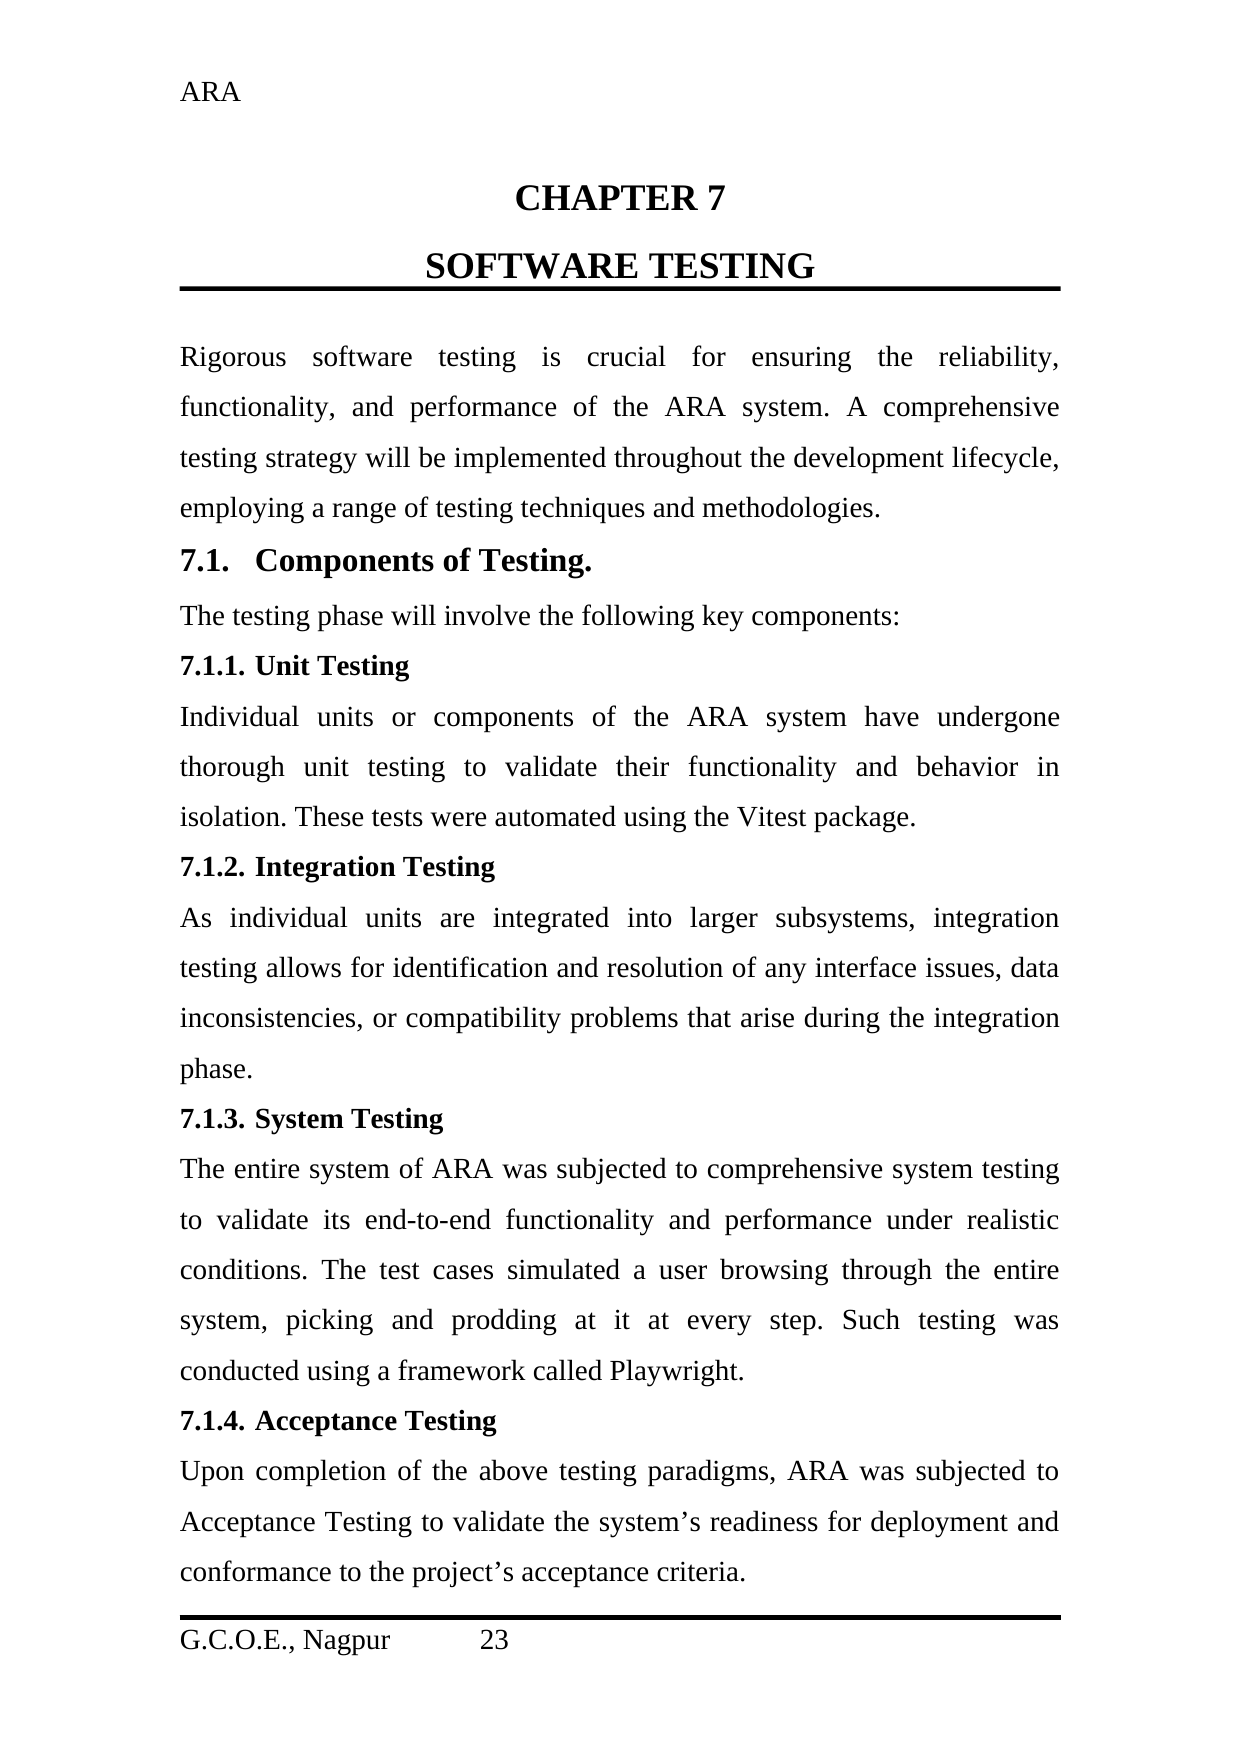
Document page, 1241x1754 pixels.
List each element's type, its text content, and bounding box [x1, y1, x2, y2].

subtitle CHAPTER 7 [179, 175, 1061, 218]
text Upon completion of the above testing paradigms, ARA was subjected to Acceptance Testing to validate the system’s readiness for deployment and conformance to the project’s acceptance criteria. [179, 1453, 1061, 1587]
subtitle SOFTWARE TESTING [179, 243, 1061, 286]
subtitle System Testing [179, 1101, 1061, 1135]
subtitle Acceptance Testing [179, 1403, 1061, 1437]
text Individual units or components of the ARA system have undergone thorough unit testing to validate their functionality and behavior in isolation. These tests were automated using the Vitest package. [179, 699, 1061, 833]
text As individual units are integrated into larger subsystems, integration testing allows for identification and resolution of any interface issues, data inconsistencies, or compatibility problems that arise during the integration phase. [179, 900, 1061, 1084]
subtitle Components of Testing. [179, 541, 1061, 579]
text The testing phase will involve the following key components: [179, 598, 1061, 632]
subtitle Unit Testing [179, 648, 1061, 682]
subtitle Integration Testing [179, 849, 1061, 883]
text The entire system of ARA was subjected to comprehensive system testing to validate its end-to-end functionality and performance under realistic conditions. The test cases simulated a user browsing through the entire system, picking and prodding at it at every step. Such testing was conducted using a framework called Playwright. [179, 1151, 1061, 1386]
text Rigorous software testing is crucial for ensuring the reliability, functionality, and performance of the ARA system. A comprehensive testing strategy will be implemented throughout the development lifecycle, employing a range of testing techniques and methodologies. [179, 339, 1061, 524]
